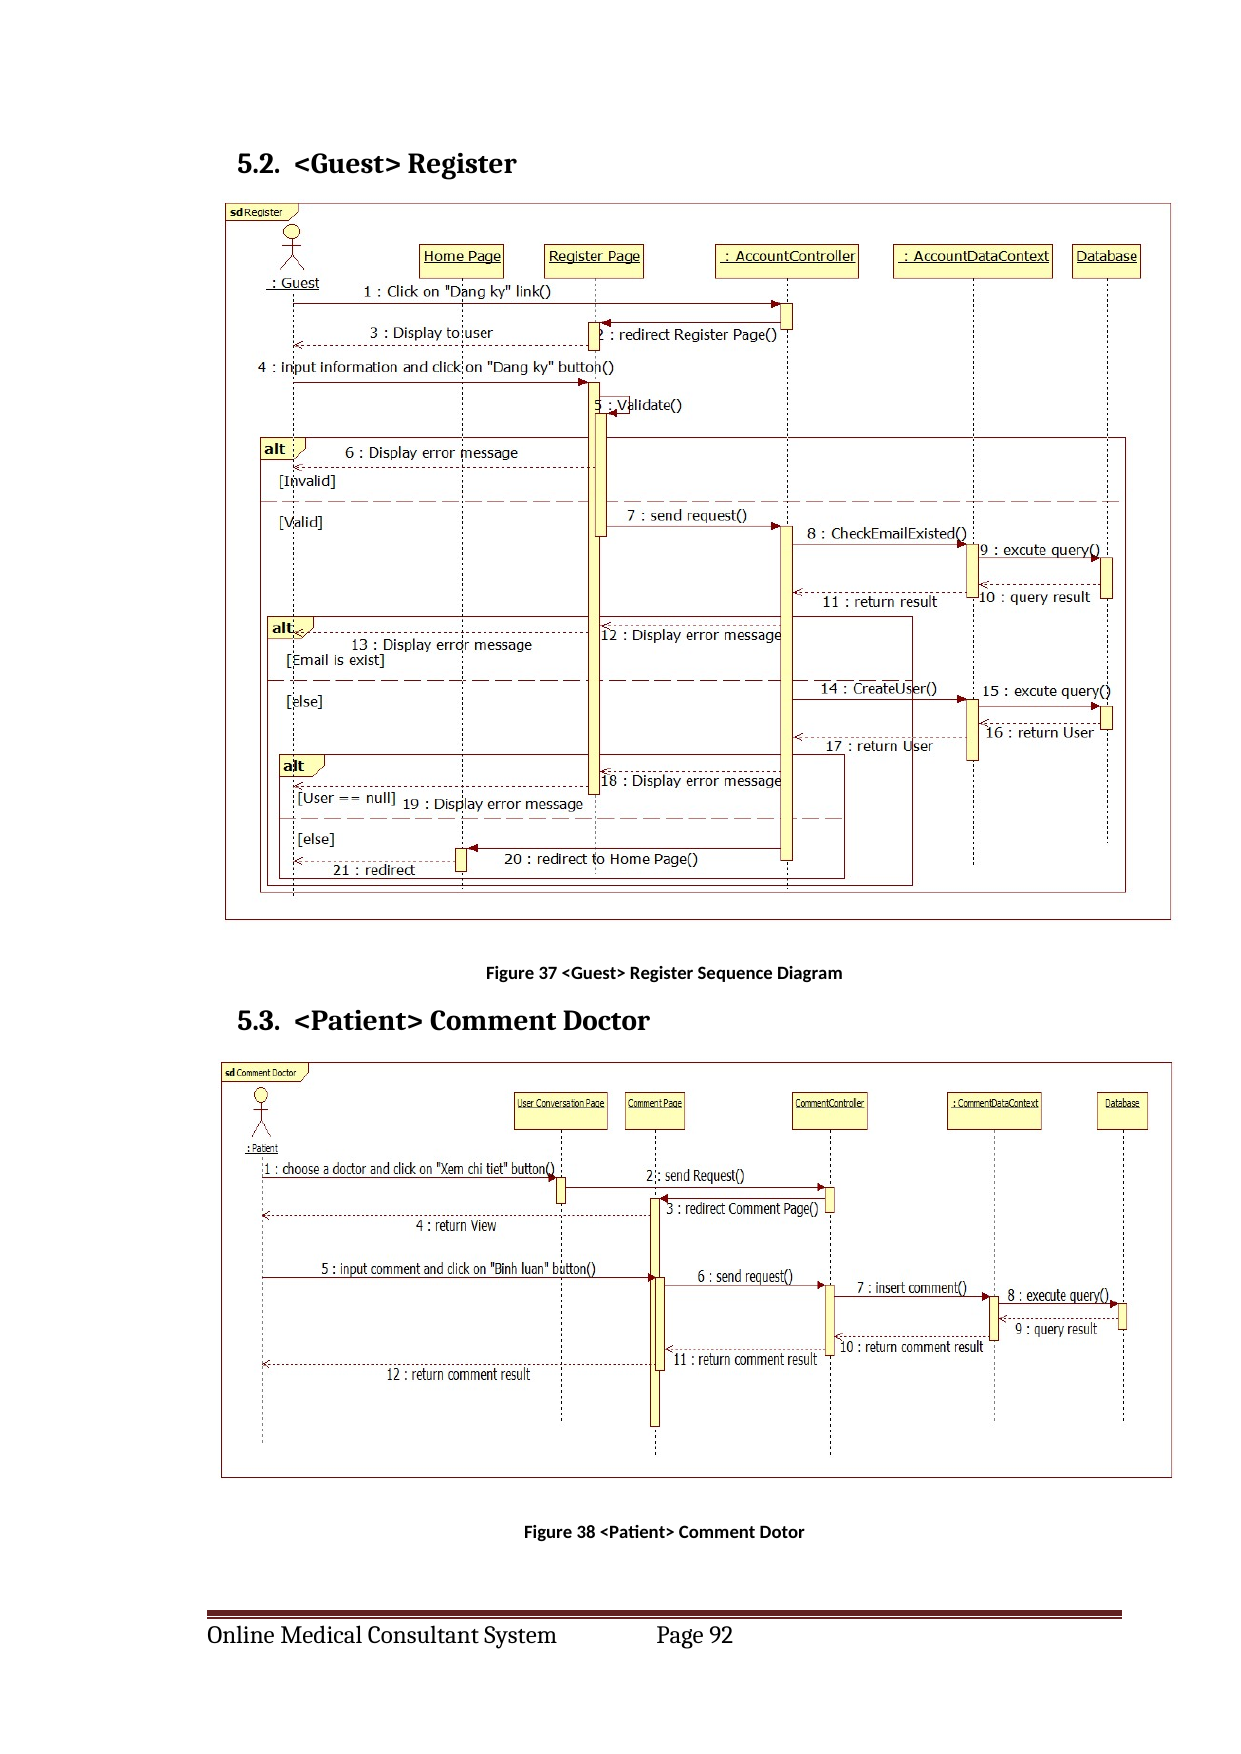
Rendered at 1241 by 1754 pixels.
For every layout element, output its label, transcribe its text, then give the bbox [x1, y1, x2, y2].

subtitle <Patient> Comment Doctor [237, 1004, 1122, 1038]
text Figure <Patient> Comment Dotor [207, 1520, 1122, 1543]
subtitle <Guest> Register [237, 147, 1122, 181]
picture [207, 185, 1189, 936]
picture [207, 1043, 1185, 1495]
